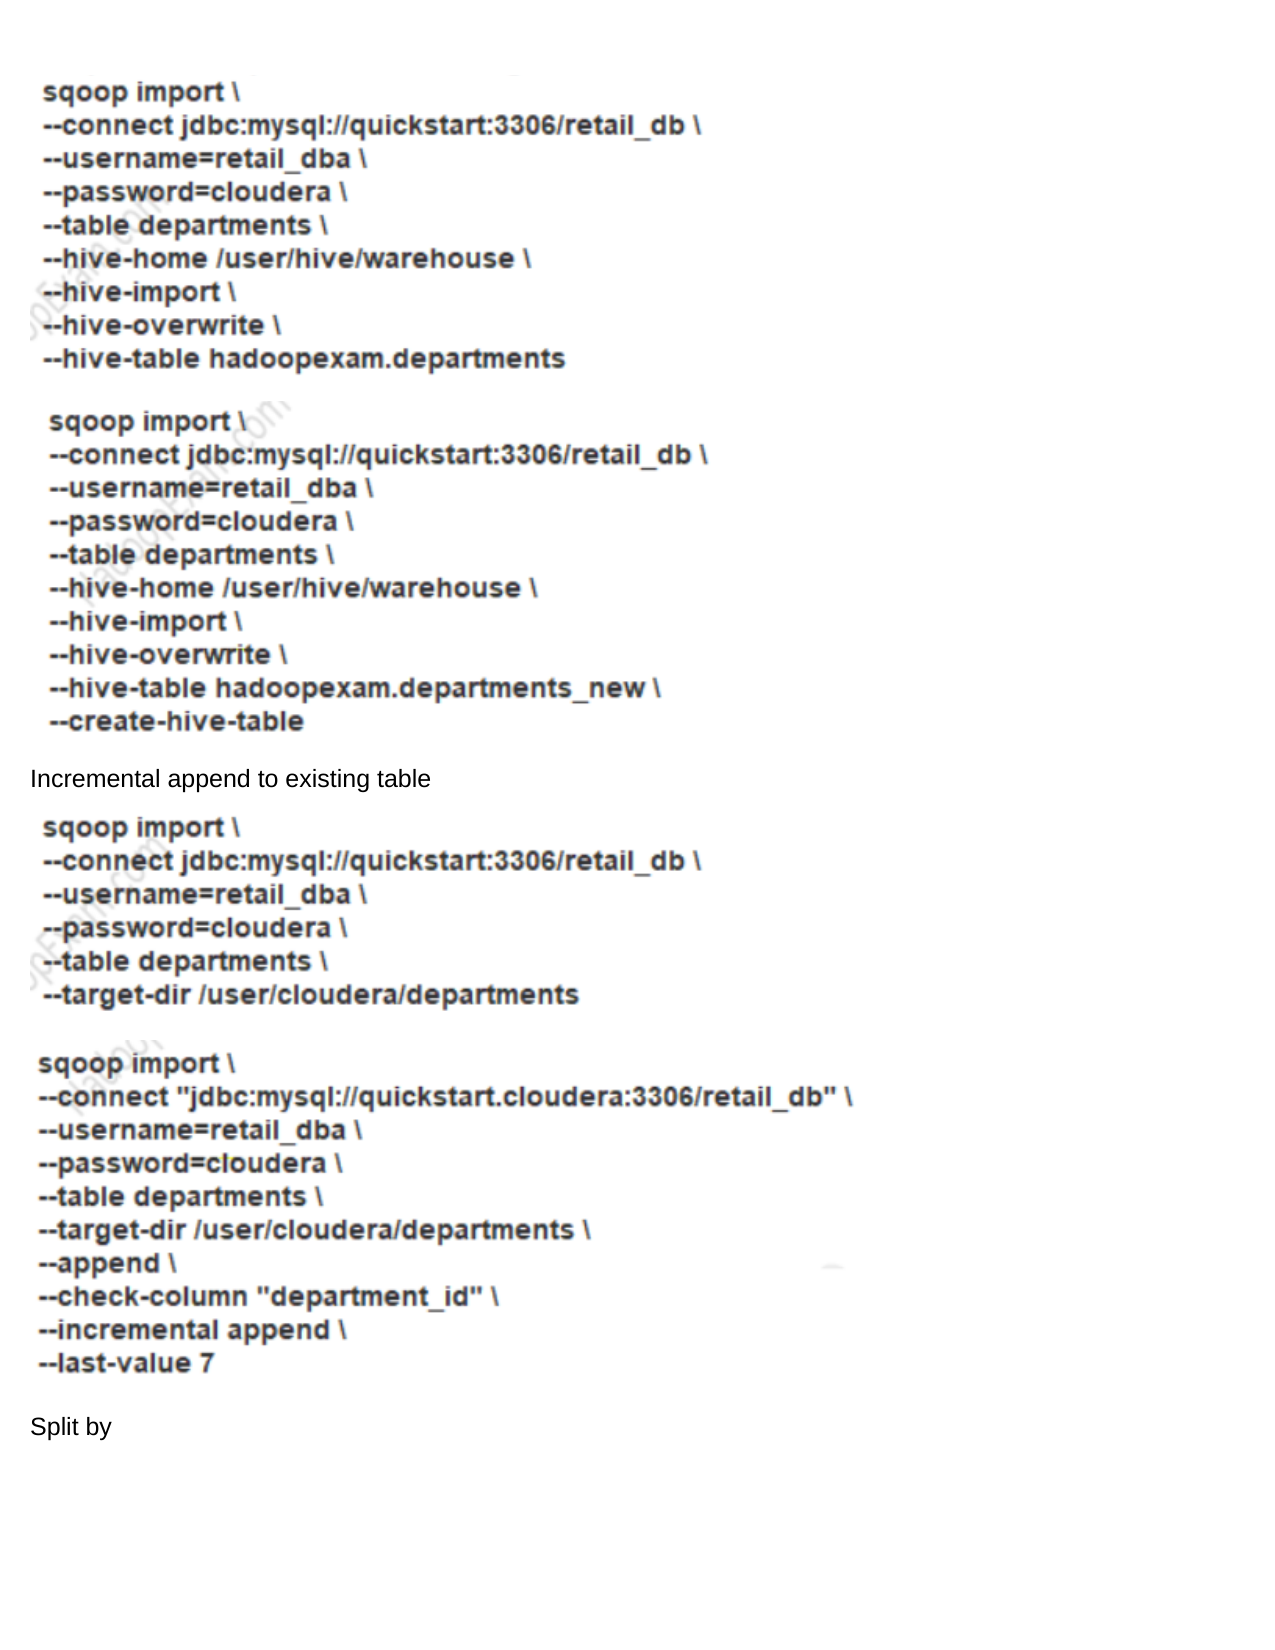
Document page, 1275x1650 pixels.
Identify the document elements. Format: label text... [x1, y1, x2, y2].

text Incremental append to existing table [30, 764, 1200, 793]
picture [30, 75, 718, 383]
picture [30, 1040, 871, 1394]
picture [30, 401, 723, 746]
picture [30, 812, 718, 1022]
text Split by [30, 1412, 1200, 1441]
